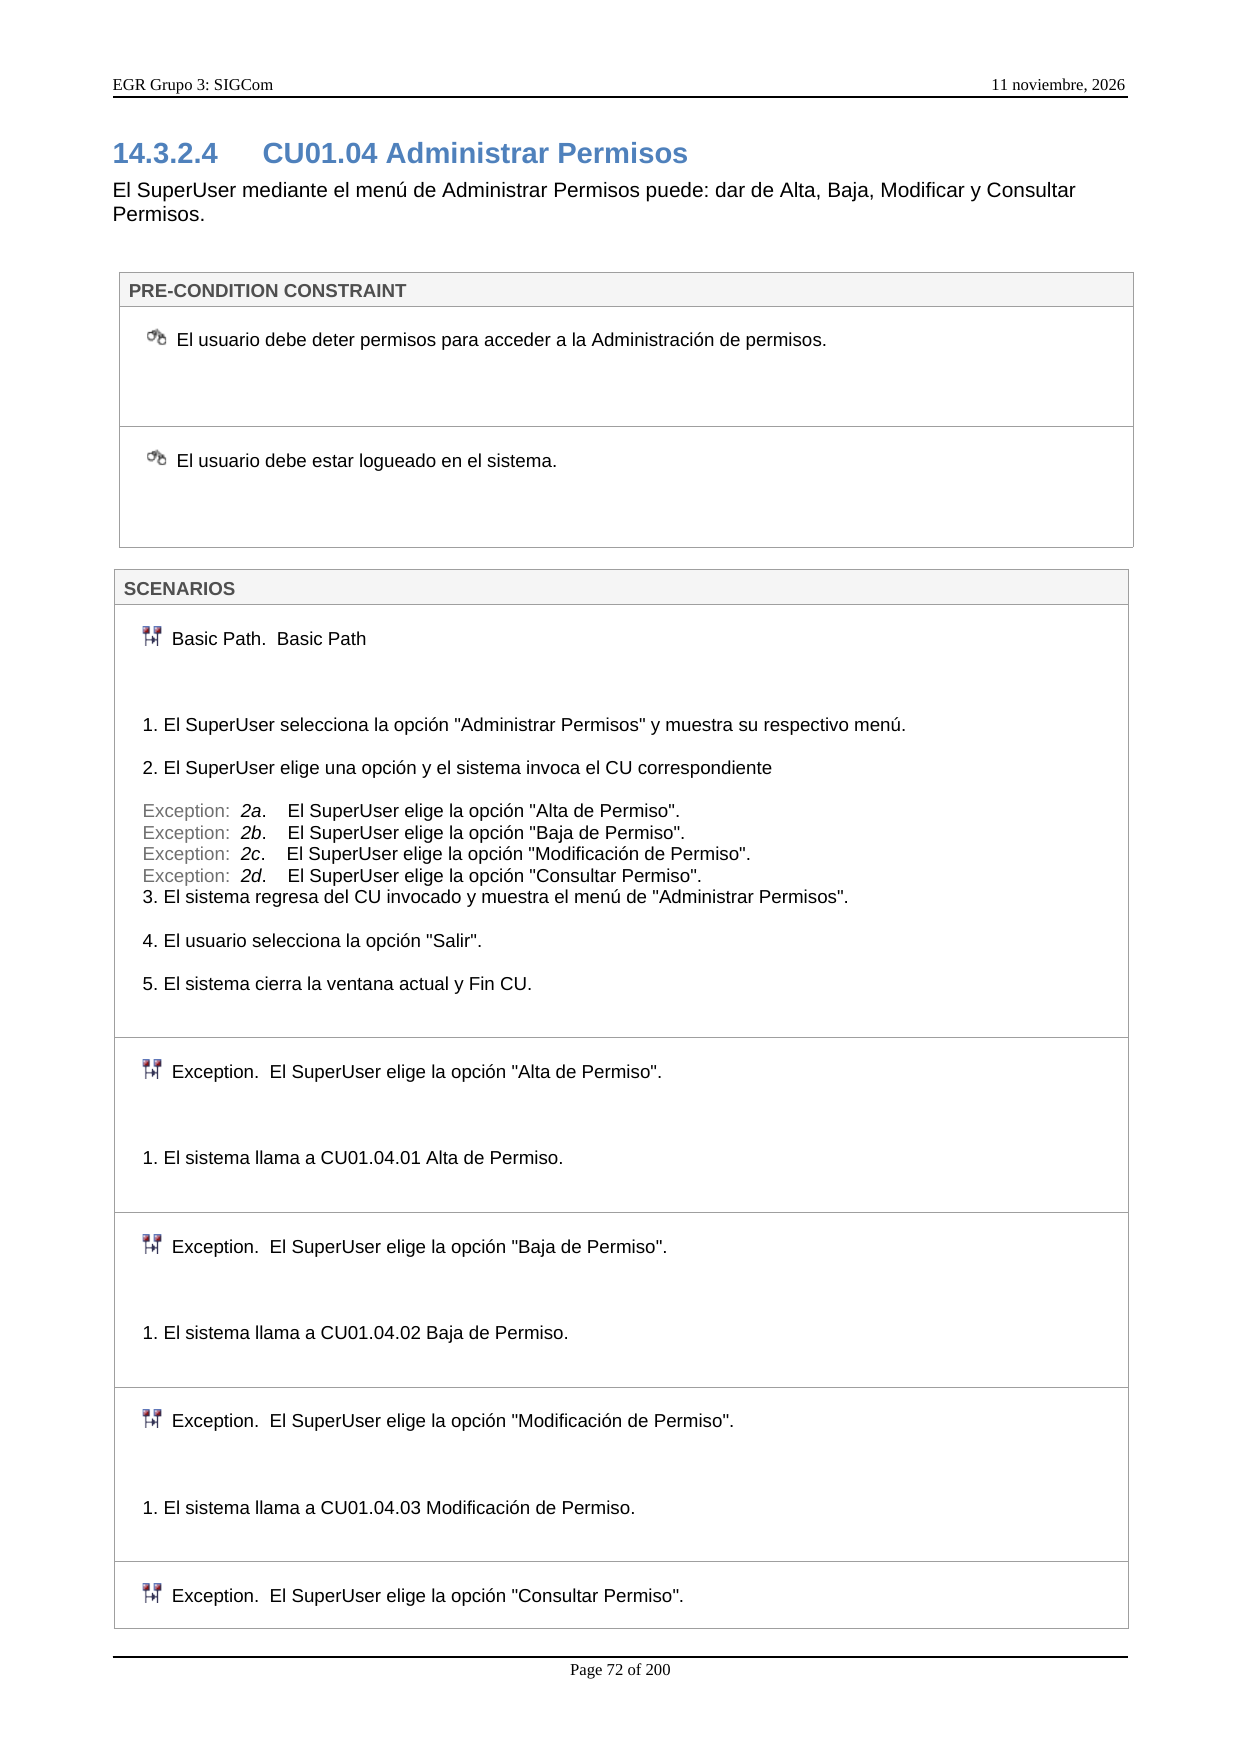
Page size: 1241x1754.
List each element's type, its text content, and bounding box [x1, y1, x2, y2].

table_header SCENARIOS [115, 570, 1128, 604]
picture [142, 1583, 162, 1603]
subtitle CU01.04 Administrar Permisos [112, 136, 1128, 170]
table_cell Exception. El SuperUser elige la opción "Alta de Permiso". 1. El sistema llama a CU01.04.01 Alta de Permiso. [115, 1038, 1128, 1212]
picture [142, 626, 162, 646]
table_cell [115, 1562, 1128, 1628]
table_cell Basic Path. Basic Path 1. El SuperUser selecciona la opción "Administrar Permisos" y muestra su respectivo menú. 2. El SuperUser elige una opción y el sistema invoca el CU correspondiente Exception: 2a. El SuperUser elige la opción "Alta de Permiso". Exception: 2b. El SuperUser elige la opción "Baja de Permiso". Exception: 2c. El SuperUser elige la opción "Modificación de Permiso". Exception: 2d. El SuperUser elige la opción "Consultar Permiso". 3. El sistema regresa del CU invocado y muestra el menú de "Administrar Permisos". 4. El usuario selecciona la opción "Salir". 5. El sistema cierra la ventana actual y Fin CU. [115, 605, 1128, 1037]
picture [142, 1409, 162, 1428]
picture [147, 448, 167, 467]
picture [142, 1059, 162, 1079]
picture [147, 327, 167, 347]
text El SuperUser mediante el menú de Administrar Permisos puede: dar de Alta, Baja, Modificar y Consultar Permisos. [112, 178, 1128, 226]
table_cell El usuario debe deter permisos para acceder a la Administración de permisos. [120, 307, 1133, 426]
table_header PRE-CONDITION CONSTRAINT [120, 273, 1133, 306]
table_cell Exception. El SuperUser elige la opción "Baja de Permiso". 1. El sistema llama a CU01.04.02 Baja de Permiso. [115, 1213, 1128, 1387]
picture [142, 1234, 162, 1254]
table_cell El usuario debe estar logueado en el sistema. [120, 427, 1133, 547]
table_cell Exception. El SuperUser elige la opción "Modificación de Permiso". 1. El sistema llama a CU01.04.03 Modificación de Permiso. [115, 1388, 1128, 1561]
